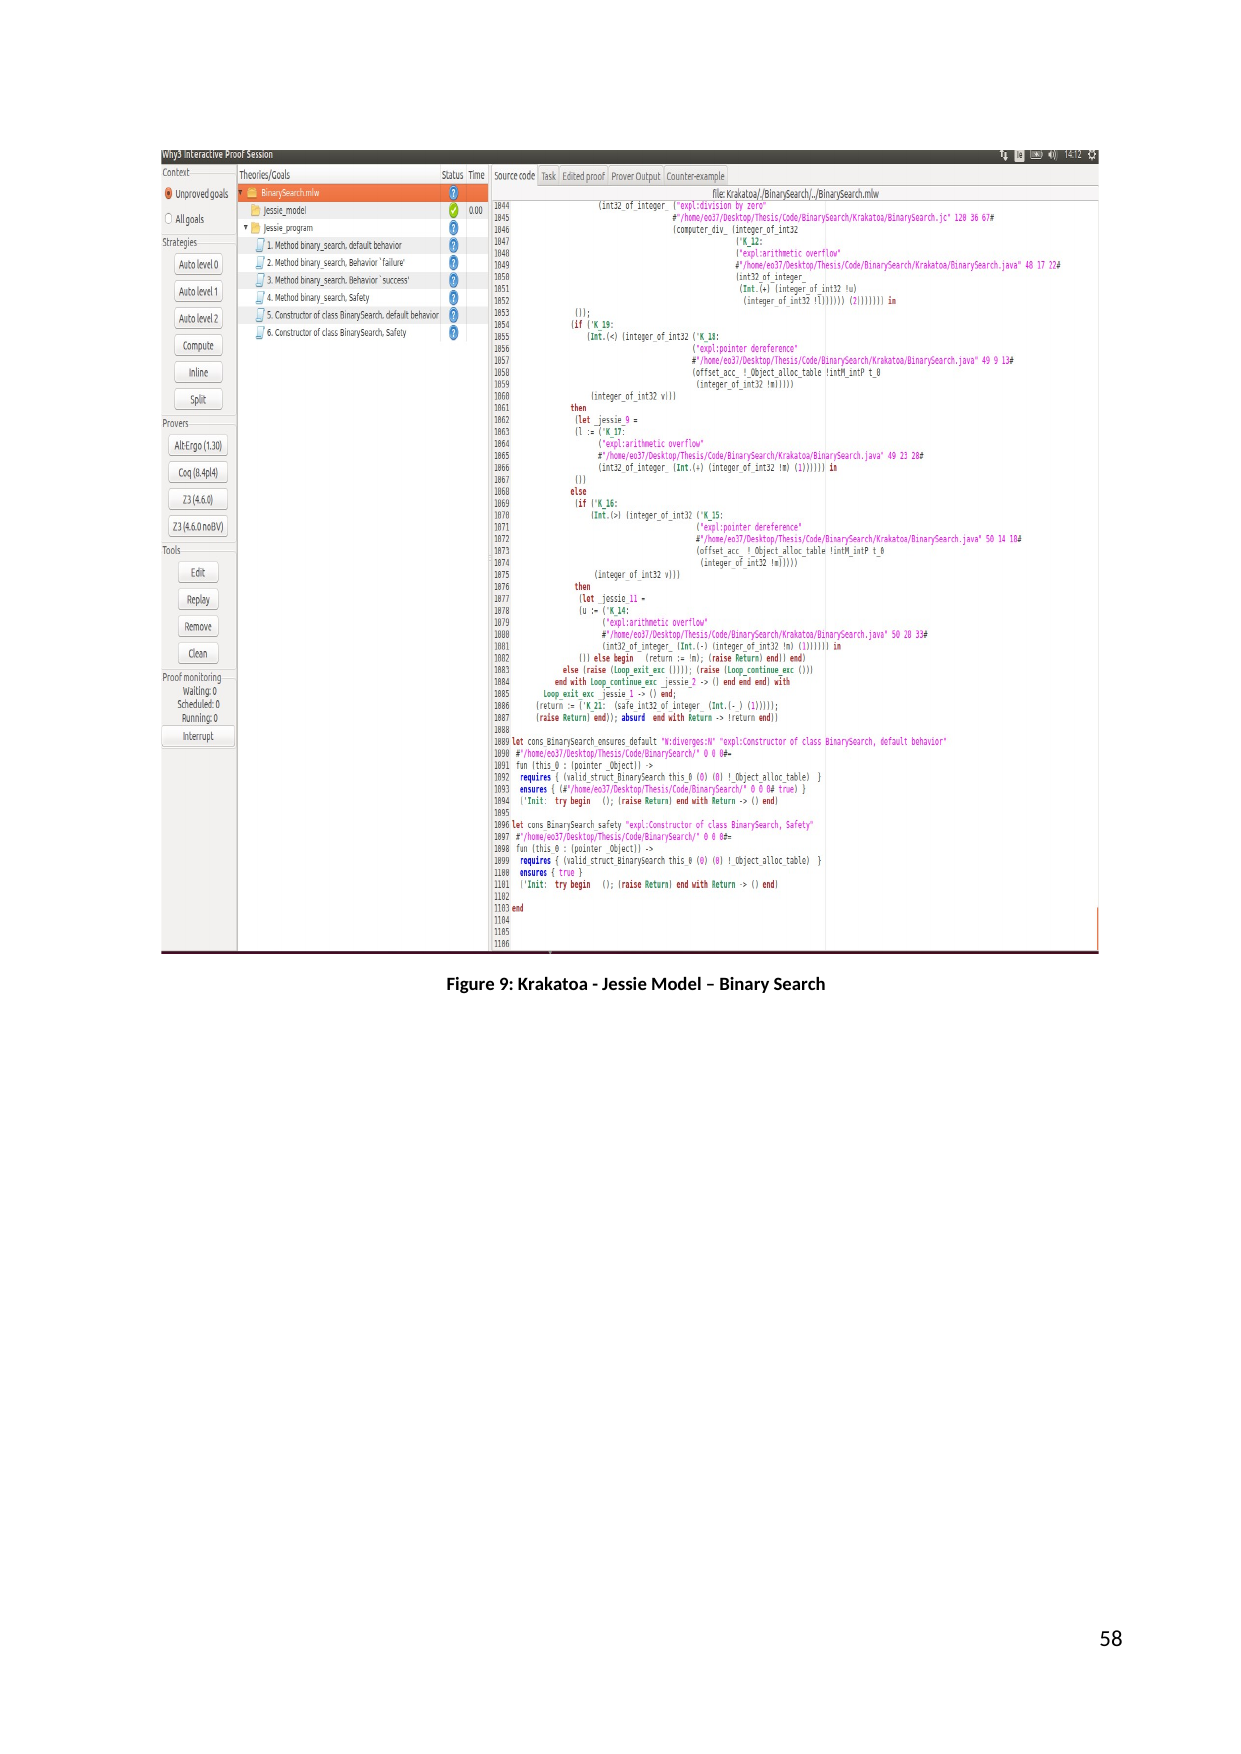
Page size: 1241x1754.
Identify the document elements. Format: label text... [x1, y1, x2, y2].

table_cell Figure 9: Krakatoa - Jessie Model – Binary Search [150, 150, 1122, 1016]
picture [161, 150, 1099, 954]
